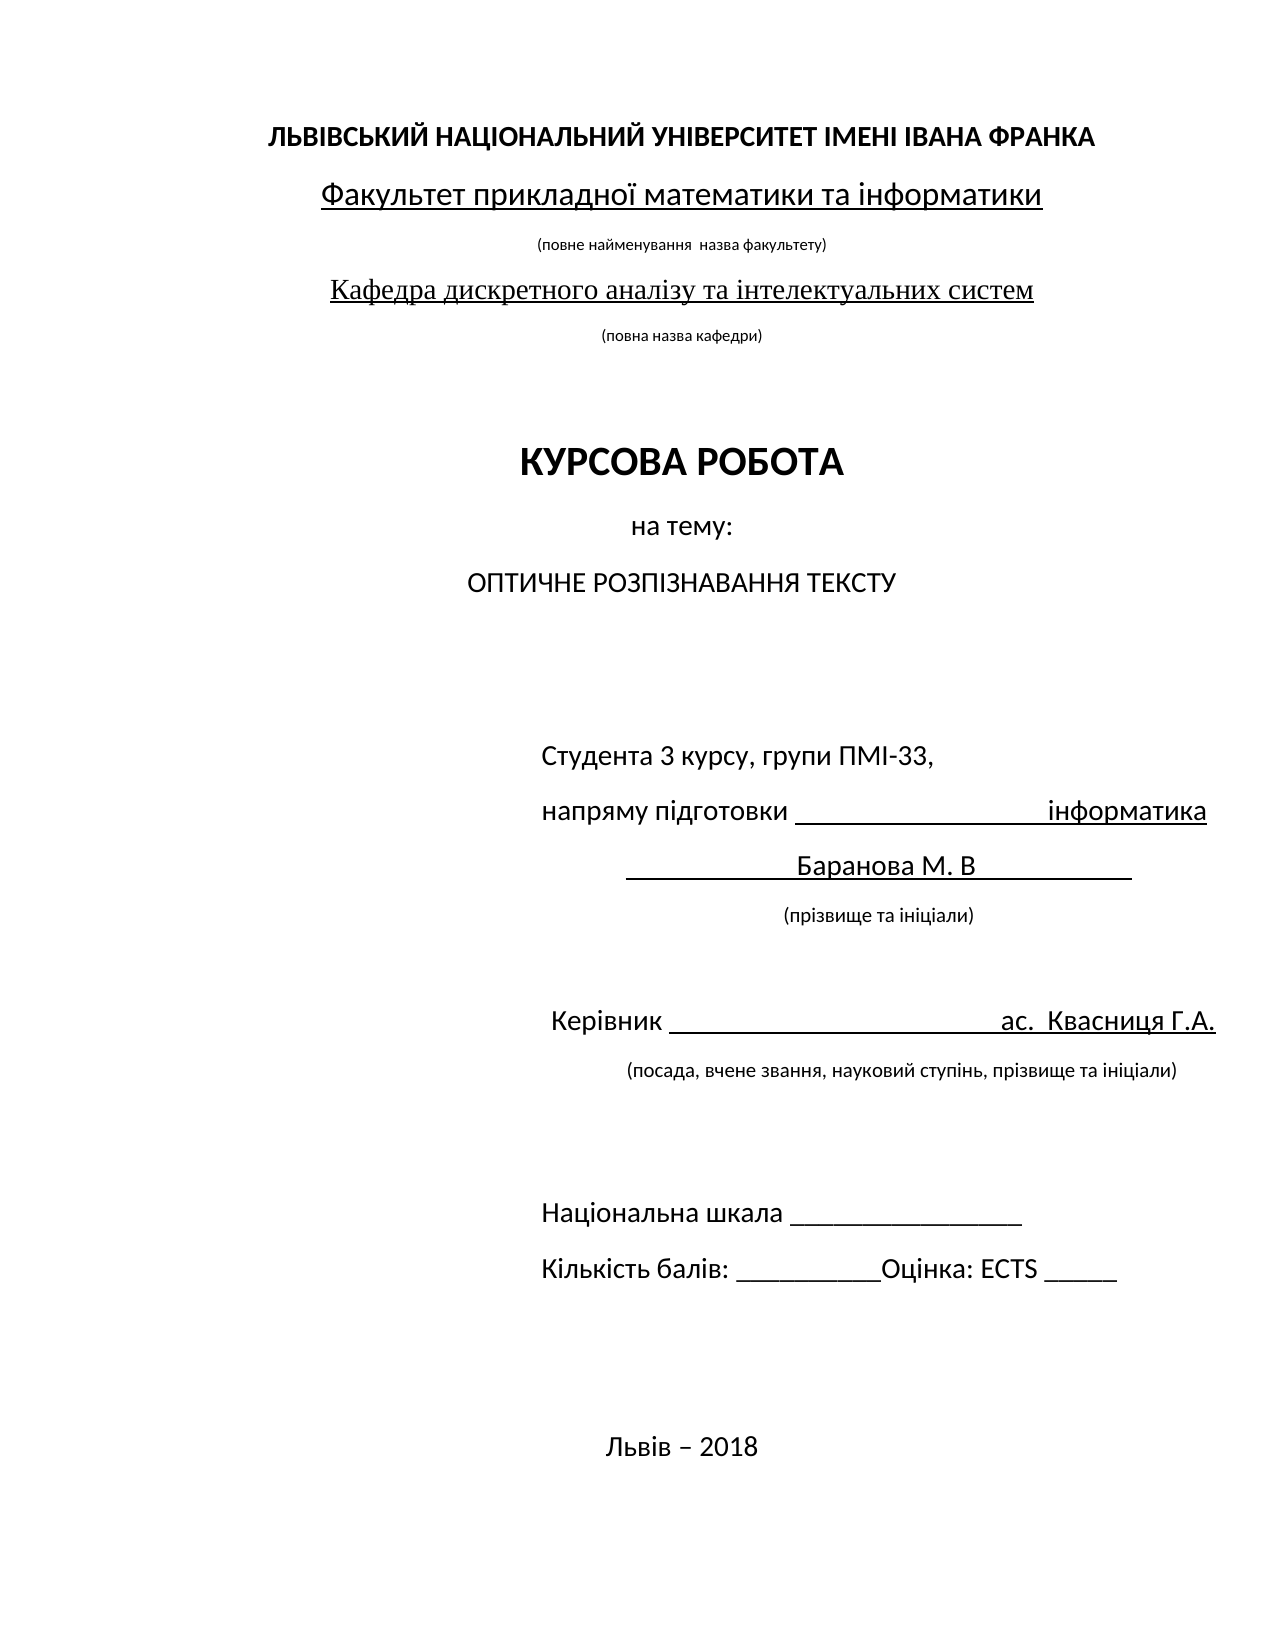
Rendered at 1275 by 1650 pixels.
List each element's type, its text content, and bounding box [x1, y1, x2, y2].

text Львів – 2018 [148, 1428, 1216, 1464]
text Факультет прикладної математики та інформатики [148, 173, 1216, 214]
text ЛЬВІВСЬКИЙ НАЦІОНАЛЬНИЙ УНІВЕРСИТЕТ ІМЕНІ ІВАНА ФРАНКА [148, 118, 1216, 154]
text Кафедра дискретного аналізу та інтелектуальних систем [148, 272, 1216, 306]
text напряму підготовки інформатика [541, 792, 1216, 828]
text (повна назва кафедри) [148, 325, 1216, 346]
text на тему: [148, 507, 1216, 542]
text (прізвище та ініціали) [541, 903, 1216, 928]
text (посада, вчене звання, науковий ступінь, прізвище та ініціали) [541, 1057, 1216, 1082]
text Національна шкала ________________ [541, 1194, 1216, 1230]
text Баранова М. В [541, 847, 1216, 883]
text Керівник ас. Квасниця Г.А. [541, 1002, 1216, 1037]
text Кількість балів: __________Оцінка: ECTS _____ [541, 1250, 1216, 1285]
text КУРСОВА РОБОТА [148, 435, 1216, 486]
text ОПТИЧНЕ РОЗПІЗНАВАННЯ ТЕКСТУ [148, 564, 1216, 600]
text Студента 3 курсу, групи ПМІ-33, [541, 737, 1216, 773]
text (повне найменування назва факультету) [148, 234, 1216, 254]
